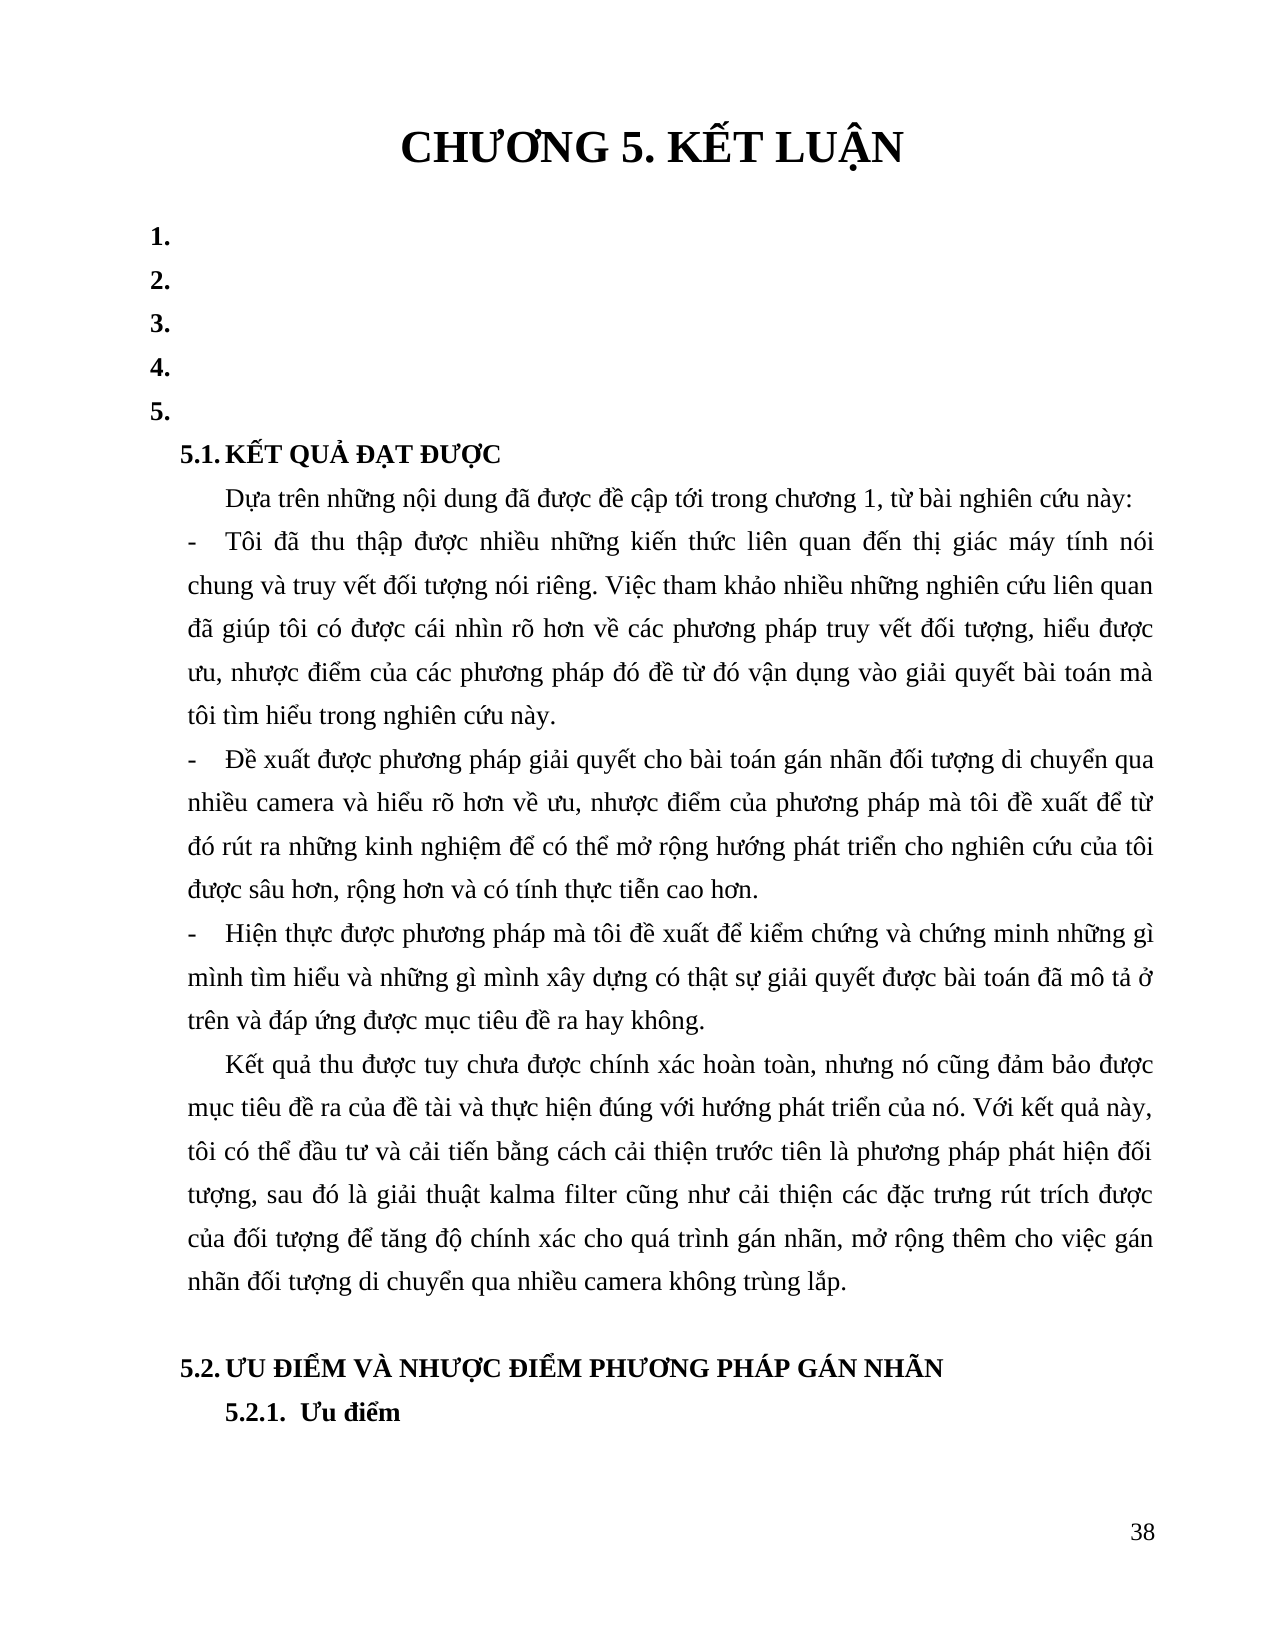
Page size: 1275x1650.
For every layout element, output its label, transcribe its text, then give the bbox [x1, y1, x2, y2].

list Hiện thực được phương pháp mà tôi đề xuất để kiểm chứng và chứng minh những gì mình tìm hiểu và những gì mình xây dựng có thật sự giải quyết được bài toán đã mô tả ở trên và đáp ứng được mục tiêu đề ra hay không. [187, 917, 1155, 1035]
subtitle CHƯƠNG 5. KẾT LUẬN [150, 120, 1155, 173]
list Kết quả thu được tuy chưa được chính xác hoàn toàn, nhưng nó cũng đảm bảo được mục tiêu đề ra của đề tài và thực hiện đúng với hướng phát triển của nó. Với kết quả này, tôi có thể đầu tư và cải tiến bằng cách cải thiện trước tiên là phương pháp phát hiện đối tượng, sau đó là giải thuật kalma filter cũng như cải thiện các đặc trưng rút trích được của đối tượng để tăng độ chính xác cho quá trình gán nhãn, mở rộng thêm cho việc gán nhãn đối tượng di chuyển qua nhiều camera không trùng lắp. [187, 1048, 1155, 1297]
list ƯU ĐIỂM VÀ NHƯỢC ĐIỂM PHƯƠNG PHÁP GÁN NHÃN [180, 1352, 1155, 1384]
list KẾT QUẢ ĐẠT ĐƯỢC [180, 438, 1155, 469]
list Tôi đã thu thập được nhiều những kiến thức liên quan đến thị giác máy tính nói chung và truy vết đối tượng nói riêng. Việc tham khảo nhiều những nghiên cứu liên quan đã giúp tôi có được cái nhìn rõ hơn về các phương pháp truy vết đối tượng, hiểu được ưu, nhược điểm của các phương pháp đó đề từ đó vận dụng vào giải quyết bài toán mà tôi tìm hiểu trong nghiên cứu này. [187, 525, 1155, 731]
list Ưu điểm [225, 1396, 1155, 1427]
list Đề xuất được phương pháp giải quyết cho bài toán gán nhãn đối tượng di chuyển qua nhiều camera và hiểu rõ hơn về ưu, nhược điểm của phương pháp mà tôi đề xuất để từ đó rút ra những kinh nghiệm để có thể mở rộng hướng phát triển cho nghiên cứu của tôi được sâu hơn, rộng hơn và có tính thực tiễn cao hơn. [187, 743, 1155, 905]
list Dựa trên những nội dung đã được đề cập tới trong chương 1, từ bài nghiên cứu này: [187, 482, 1155, 513]
